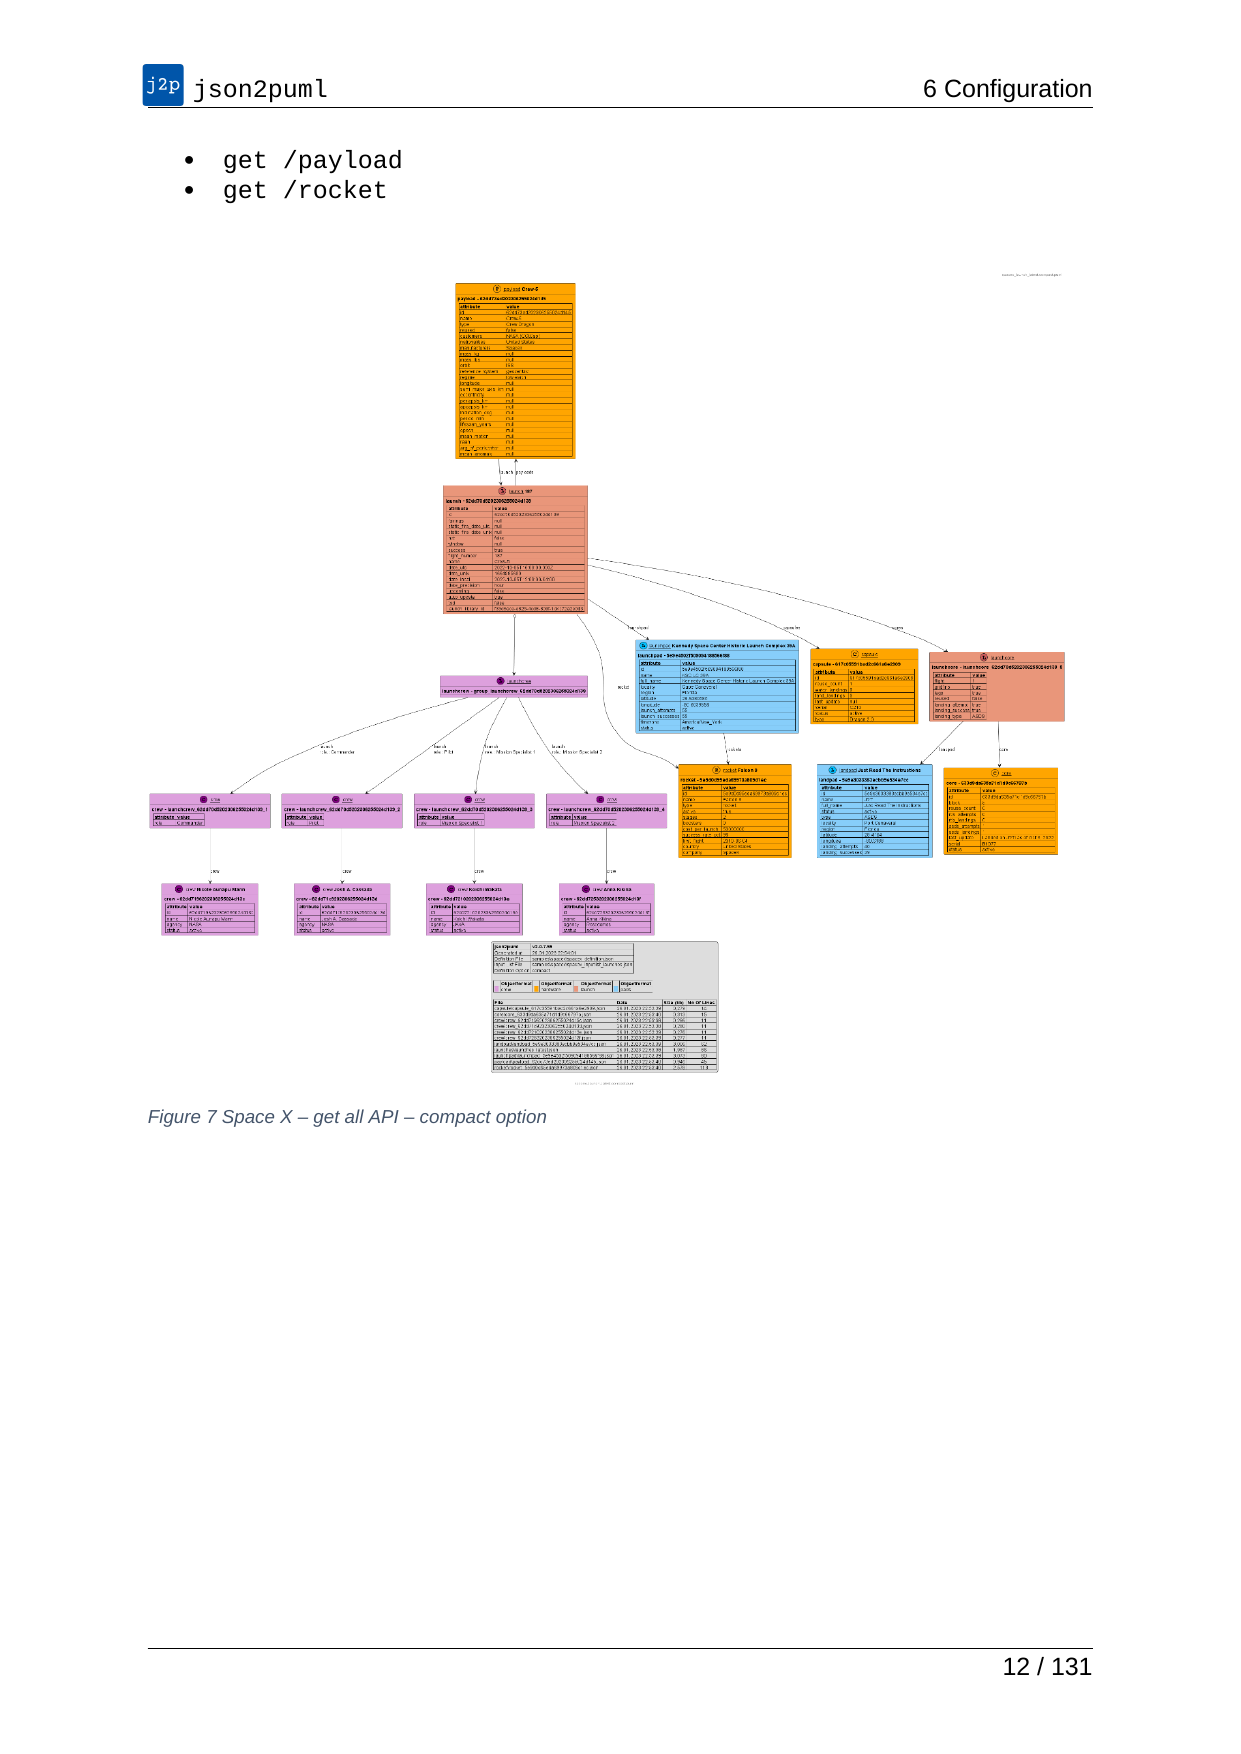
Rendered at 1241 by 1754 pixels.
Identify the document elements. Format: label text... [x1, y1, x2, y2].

picture [142, 64, 184, 106]
picture [147, 273, 1066, 1087]
text Figure 7 Space X – get all API – compact option [148, 1106, 1093, 1127]
list get /rocket [185, 178, 1093, 206]
list get /payload [185, 148, 1093, 176]
